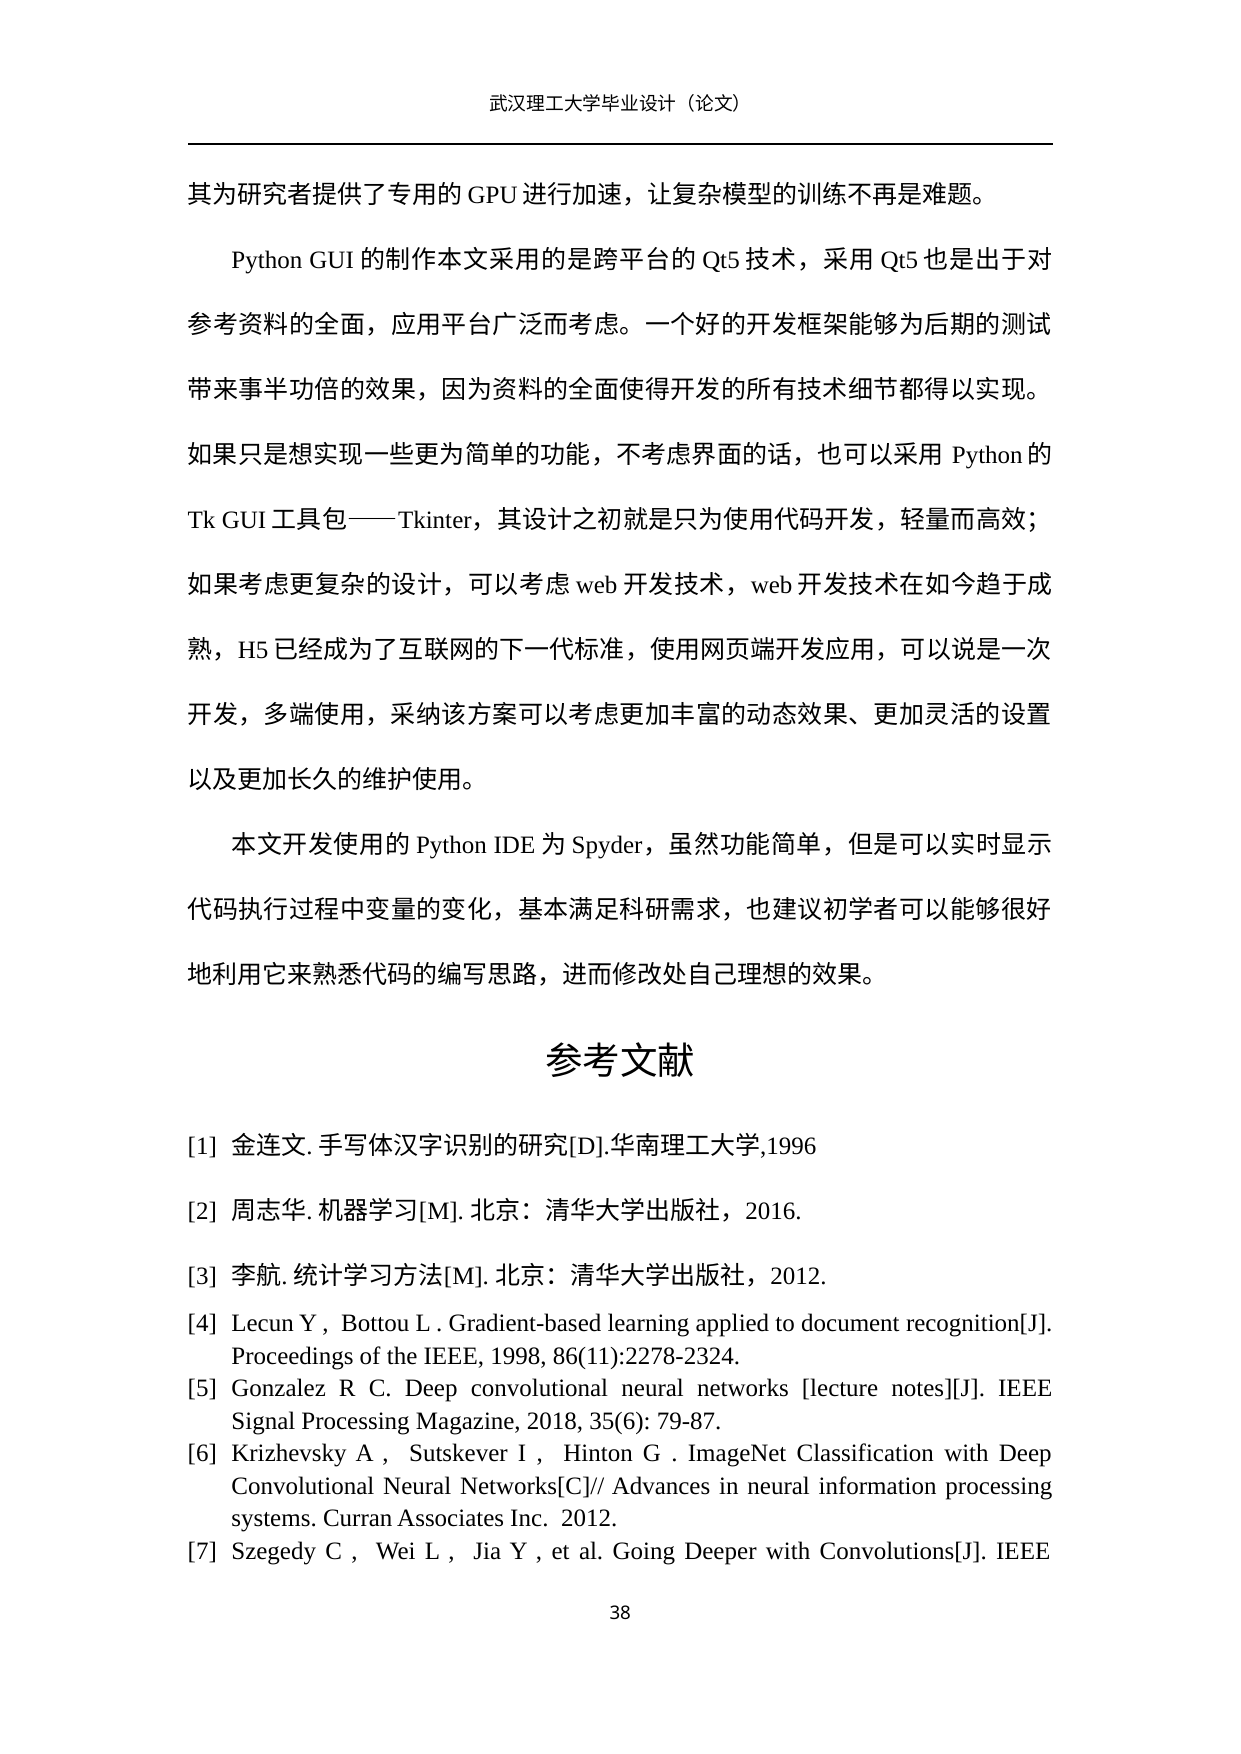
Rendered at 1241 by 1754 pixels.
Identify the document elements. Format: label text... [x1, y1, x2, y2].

list Lecun Y , Bottou L . Gradient-based learning applied to document recognition[J]. Proceedings of the IEEE, 1998, 86(11):2278-2324. [187, 1306, 1053, 1371]
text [187, 160, 1053, 225]
list Gonzalez R C. Deep convolutional neural networks [lecture notes][J]. IEEE Signal Processing Magazine, 2018, 35(6): 79-87. [187, 1371, 1053, 1436]
text Python GUI的制作本文采用的是跨平台的Qt5技术，采用Qt5也是出于对参考资料的全面，应用平台广泛而考虑。一个好的开发框架能够为后期的测试带来事半功倍的效果，因为资料的全面使得开发的所有技术细节都得以实现。如果只是想实现一些更为简单的功能，不考虑界面的话，也可以采用Python的Tk GUI工具包——Tkinter，其设计之初就是只为使用代码开发，轻量而高效；如果考虑更复杂的设计，可以考虑web开发技术，web开发技术在如今趋于成熟，H5已经成为了互联网的下一代标准，使用网页端开发应用，可以说是一次开发，多端使用，采纳该方案可以考虑更加丰富的动态效果、更加灵活的设置以及更加长久的维护使用。 [187, 225, 1053, 810]
list Krizhevsky A , Sutskever I , Hinton G . ImageNet Classification with Deep Convolutional Neural Networks[C]// Advances in neural information processing systems. Curran Associates Inc. 2012. [187, 1436, 1053, 1534]
text 本文开发使用的Python IDE为Spyder，虽然功能简单，但是可以实时显示代码执行过程中变量的变化，基本满足科研需求，也建议初学者可以能够很好地利用它来熟悉代码的编写思路，进而修改处自己理想的效果。 [187, 810, 1053, 1005]
list 周志华. 机器学习[M]. 北京：清华大学出版社，2016. [187, 1176, 1053, 1241]
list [187, 1534, 1053, 1566]
list 金连文. 手写体汉字识别的研究[D].华南理工大学,1996 [187, 1111, 1053, 1176]
list 李航. 统计学习方法[M]. 北京：清华大学出版社，2012. [187, 1241, 1053, 1306]
subtitle 参考文献 [187, 1026, 1053, 1091]
